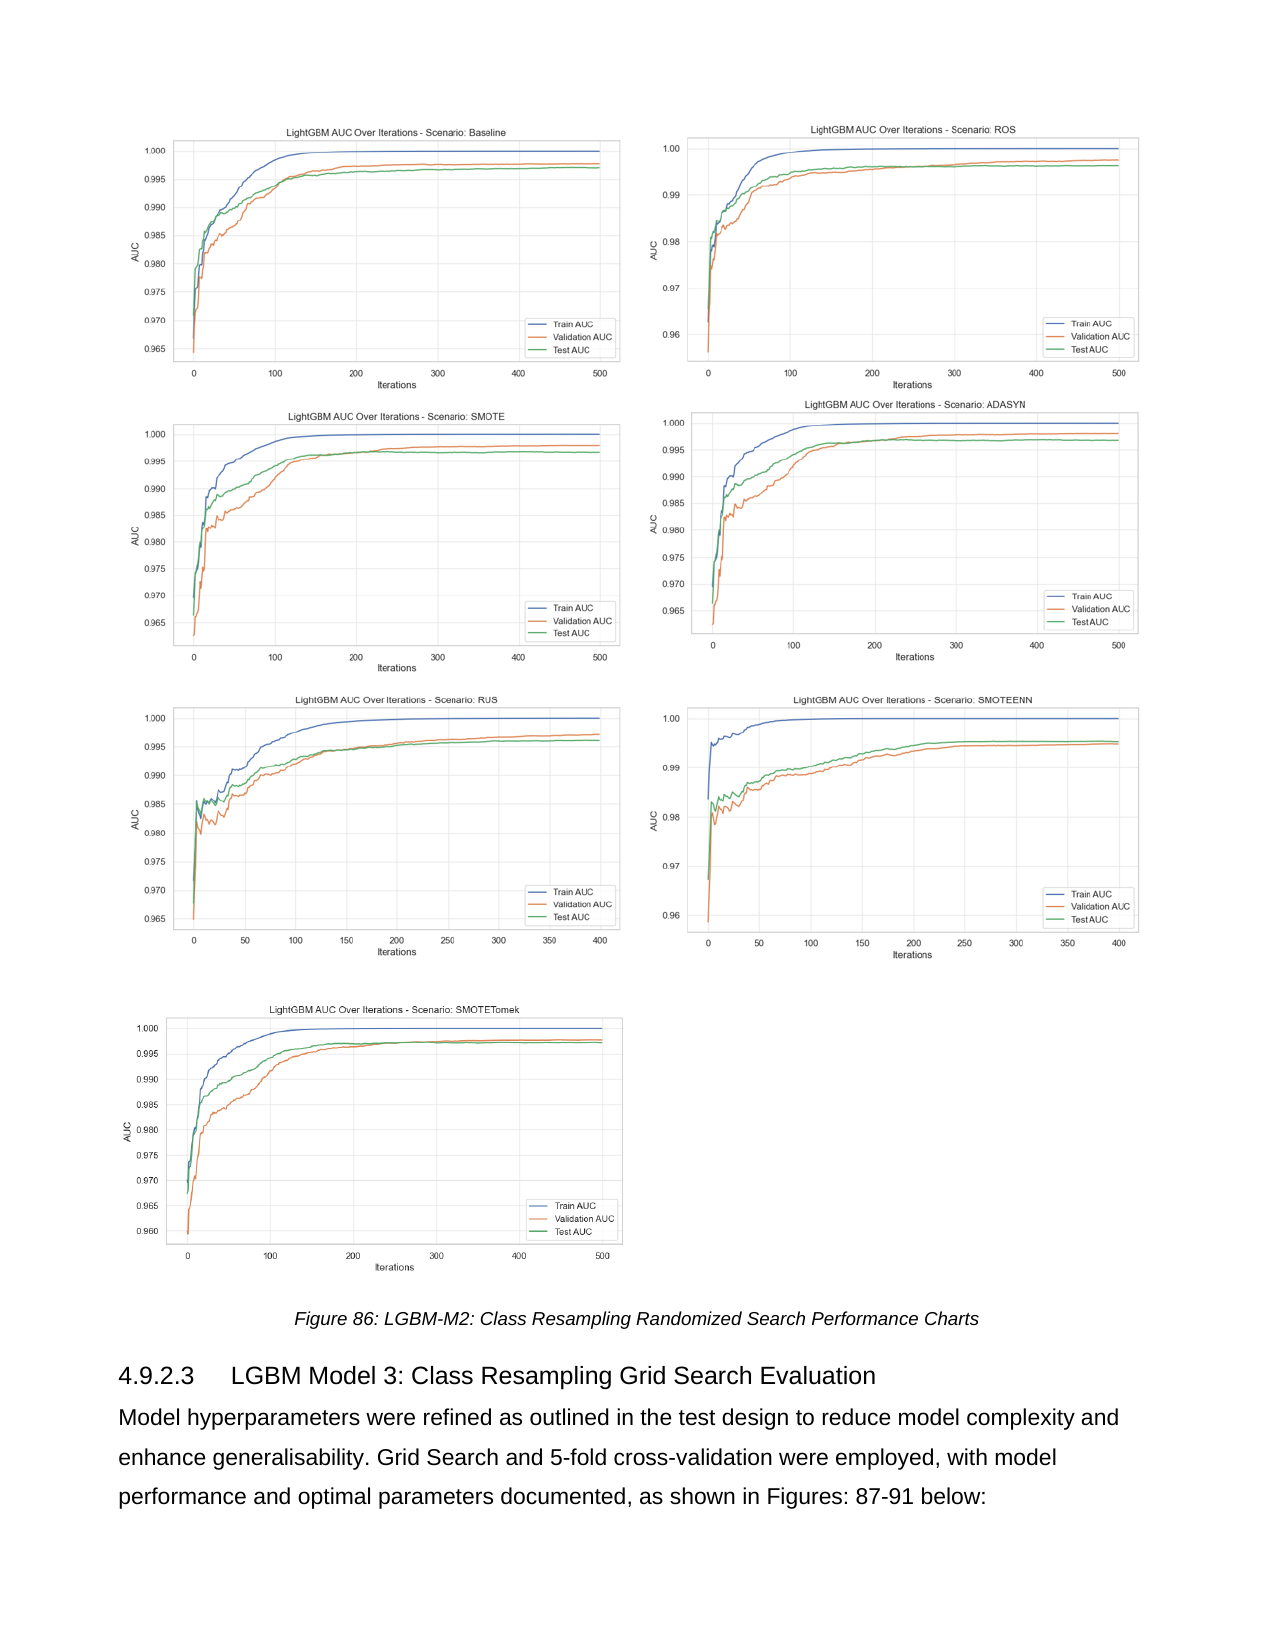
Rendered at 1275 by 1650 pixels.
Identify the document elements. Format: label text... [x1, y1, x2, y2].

text Model hyperparameters were refined as outlined in the test design to reduce model complexity and enhance generalisability. Grid Search and 5-fold cross-validation were employed, with model performance and optimal parameters documented, as shown in Figures: 87-91 below: [118, 1404, 1157, 1509]
subtitle LGBM Model 3: Class Resampling Grid Search Evaluation [118, 1361, 1157, 1390]
picture [118, 118, 1157, 971]
picture [118, 1000, 628, 1278]
